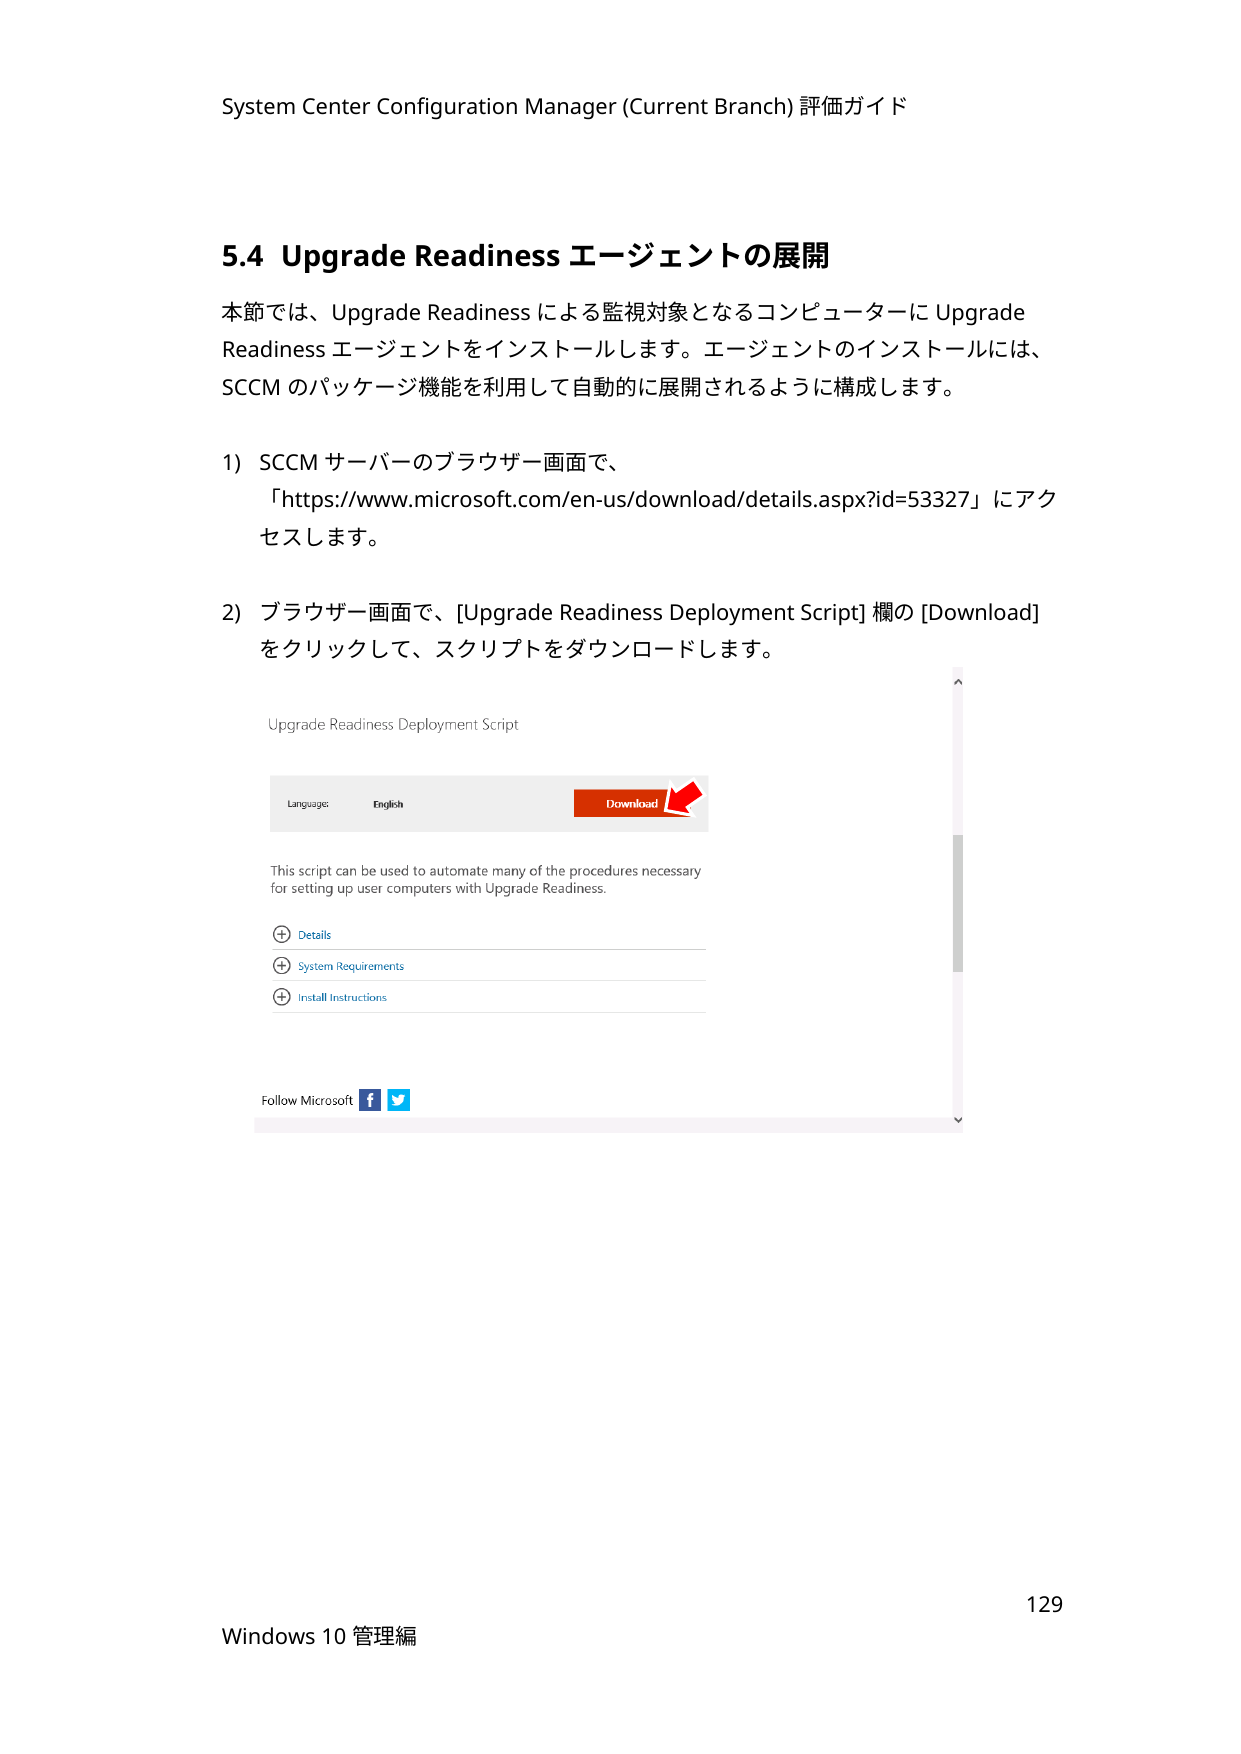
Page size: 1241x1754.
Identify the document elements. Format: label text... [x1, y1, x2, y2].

text 本節では、Upgrade Readiness による監視対象となるコンピューターに Upgrade Readiness エージェントをインストールします。エージェントのインストールには、SCCM のパッケージ機能を利用して自動的に展開されるように構成します。 [222, 292, 1063, 404]
subtitle Upgrade Readiness エージェントの展開 [222, 217, 1063, 292]
list SCCM サーバーのブラウザー画面で、「https://www.microsoft.com/en-us/download/details.aspx?id=53327」にアクセスします。 [222, 442, 1063, 554]
picture [254, 666, 963, 1133]
list ブラウザー画面で、[Upgrade Readiness Deployment Script] 欄の [Download] をクリックして、スクリプトをダウンロードします。 [222, 592, 1063, 667]
